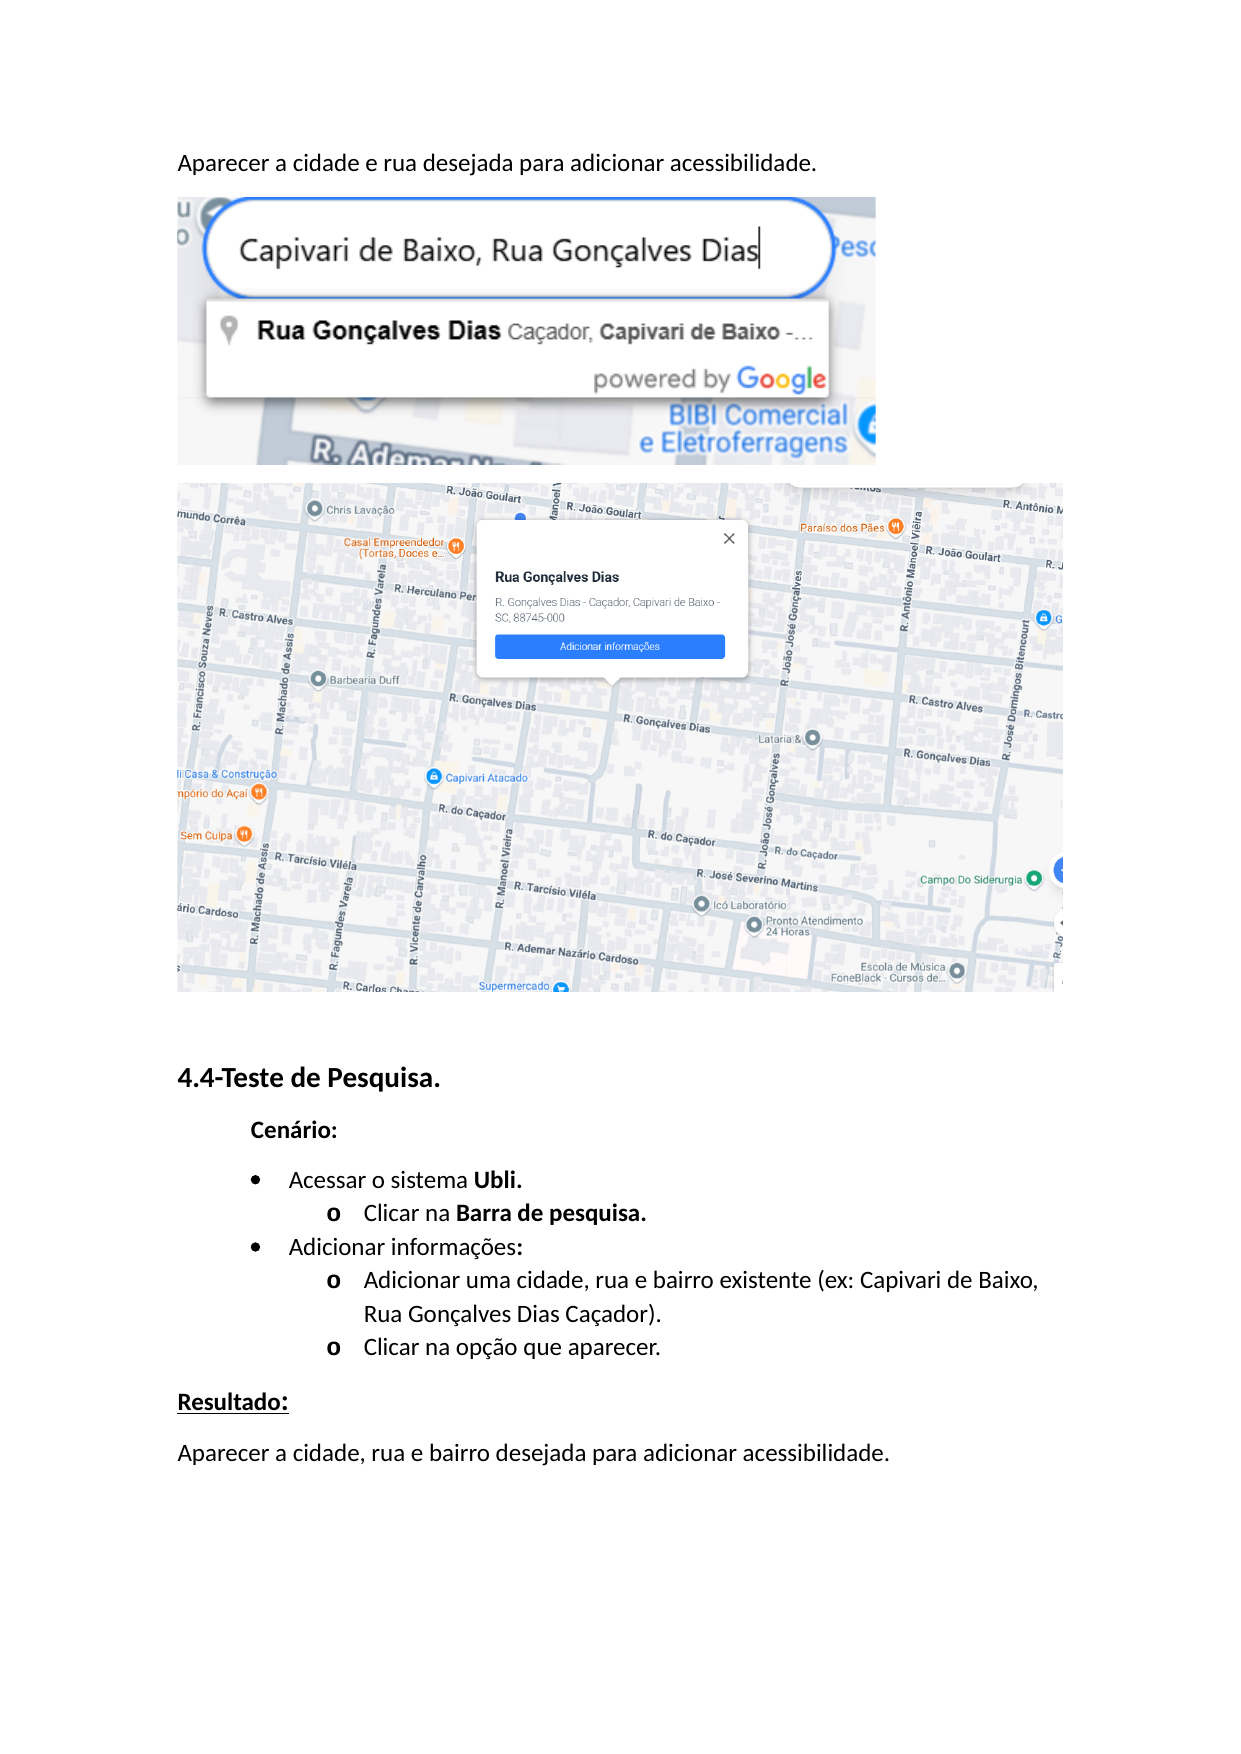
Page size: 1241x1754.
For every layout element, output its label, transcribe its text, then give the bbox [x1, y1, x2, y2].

picture [177, 483, 1063, 992]
text Resultado: [177, 1382, 1063, 1418]
text 4.4-Teste de Pesquisa. [177, 1059, 1063, 1095]
picture [177, 197, 876, 465]
list Clicar na opção que aparecer. [326, 1331, 1063, 1363]
list Clicar na Barra de pesquisa. [326, 1197, 1063, 1229]
text Aparecer a cidade, rua e bairro desejada para adicionar acessibilidade. [177, 1437, 1063, 1468]
list Adicionar informações: [251, 1231, 1063, 1262]
list Acessar o sistema Ubli. [251, 1164, 1063, 1195]
text Cenário: [177, 1115, 1063, 1145]
text Aparecer a cidade e rua desejada para adicionar acessibilidade. [177, 148, 1063, 178]
list Adicionar uma cidade, rua e bairro existente (ex: Capivari de Baixo, Rua Gonçalves Dias Caçador). [326, 1264, 1063, 1329]
